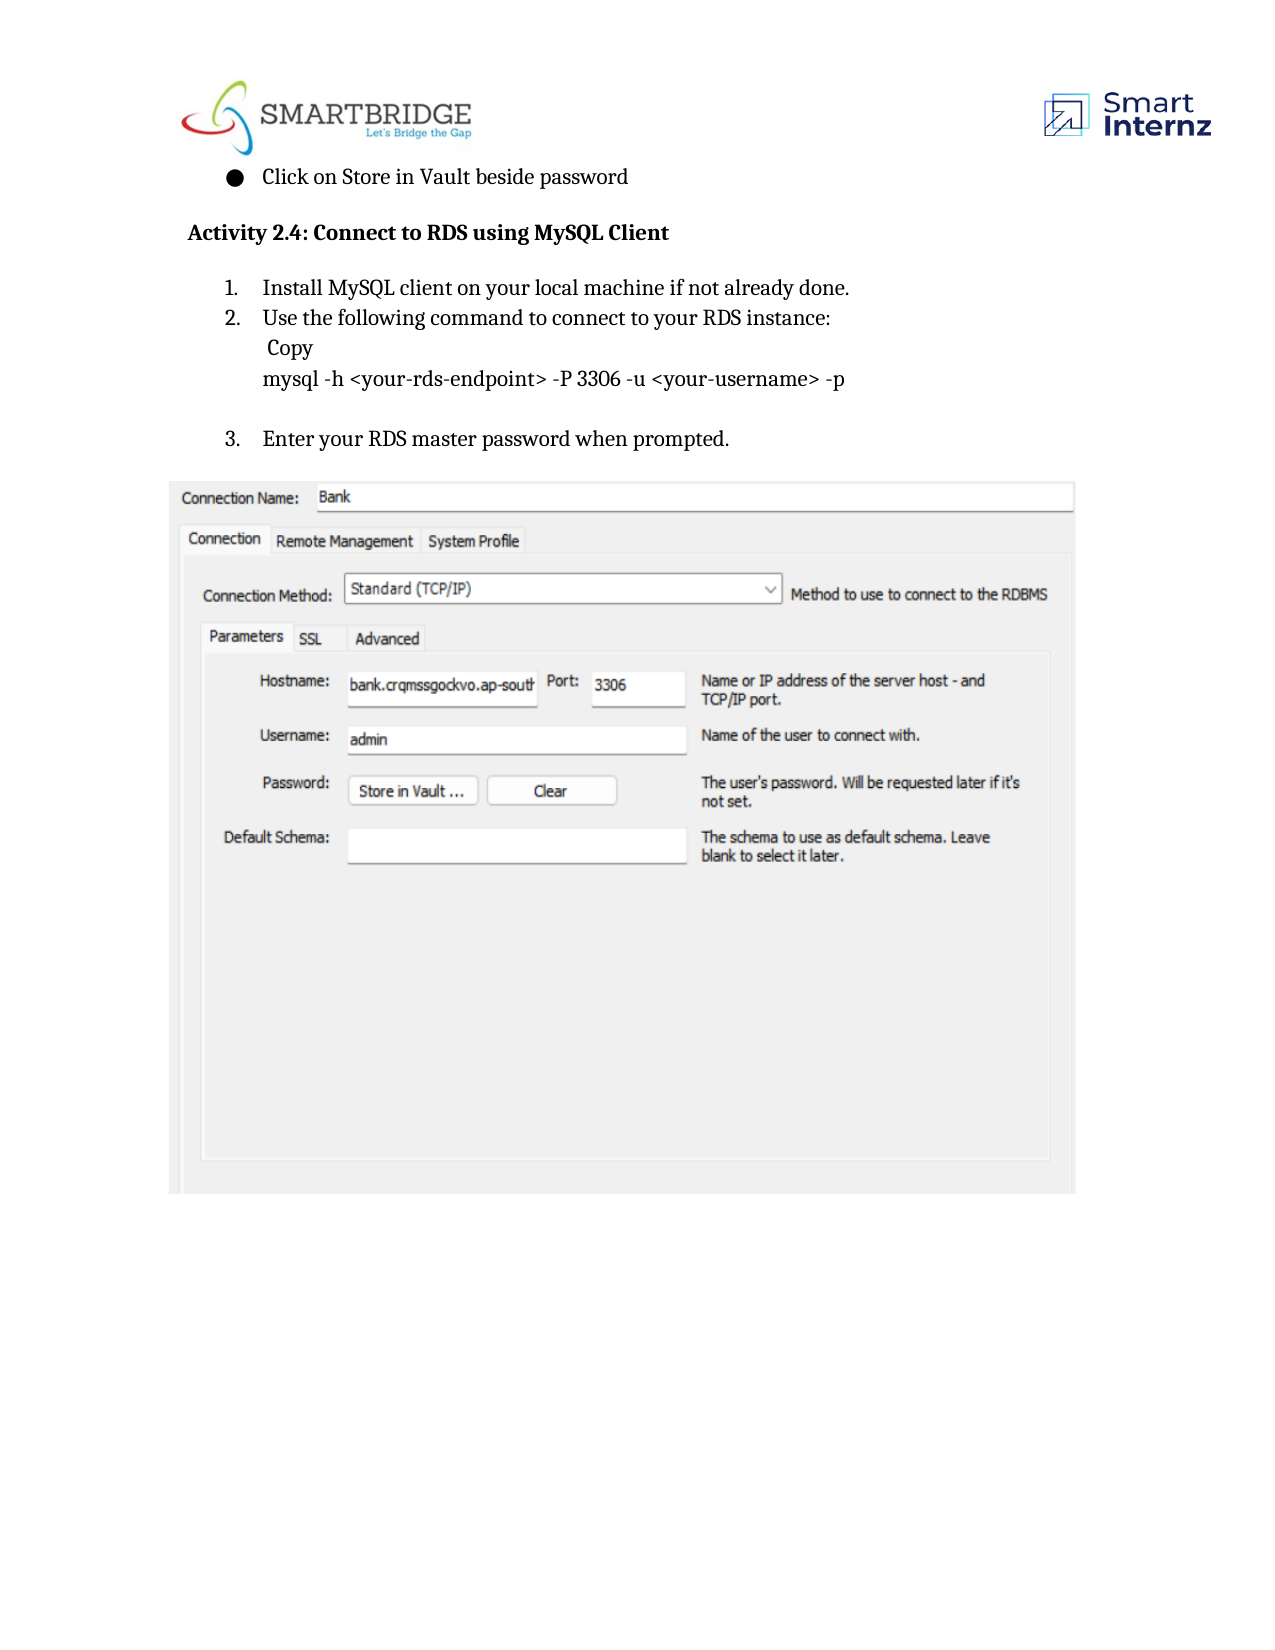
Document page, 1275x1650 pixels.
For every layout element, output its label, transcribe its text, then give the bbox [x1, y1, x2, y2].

list Enter your RDS master password when prompted. [225, 426, 1125, 452]
picture [1039, 92, 1216, 136]
list Install MySQL client on your local machine if not already done. [225, 275, 1125, 301]
list Use the following command to connect to your RDS instance: Copy mysql -h <your-rds-endpoint> -P 3306 -u <your-username> -p [225, 305, 1125, 422]
picture [168, 481, 1076, 1194]
subtitle Activity 2.4: Connect to RDS using MySQL Client [187, 219, 1125, 246]
list Click on Store in Vault beside password [225, 164, 1125, 190]
picture [178, 75, 476, 161]
